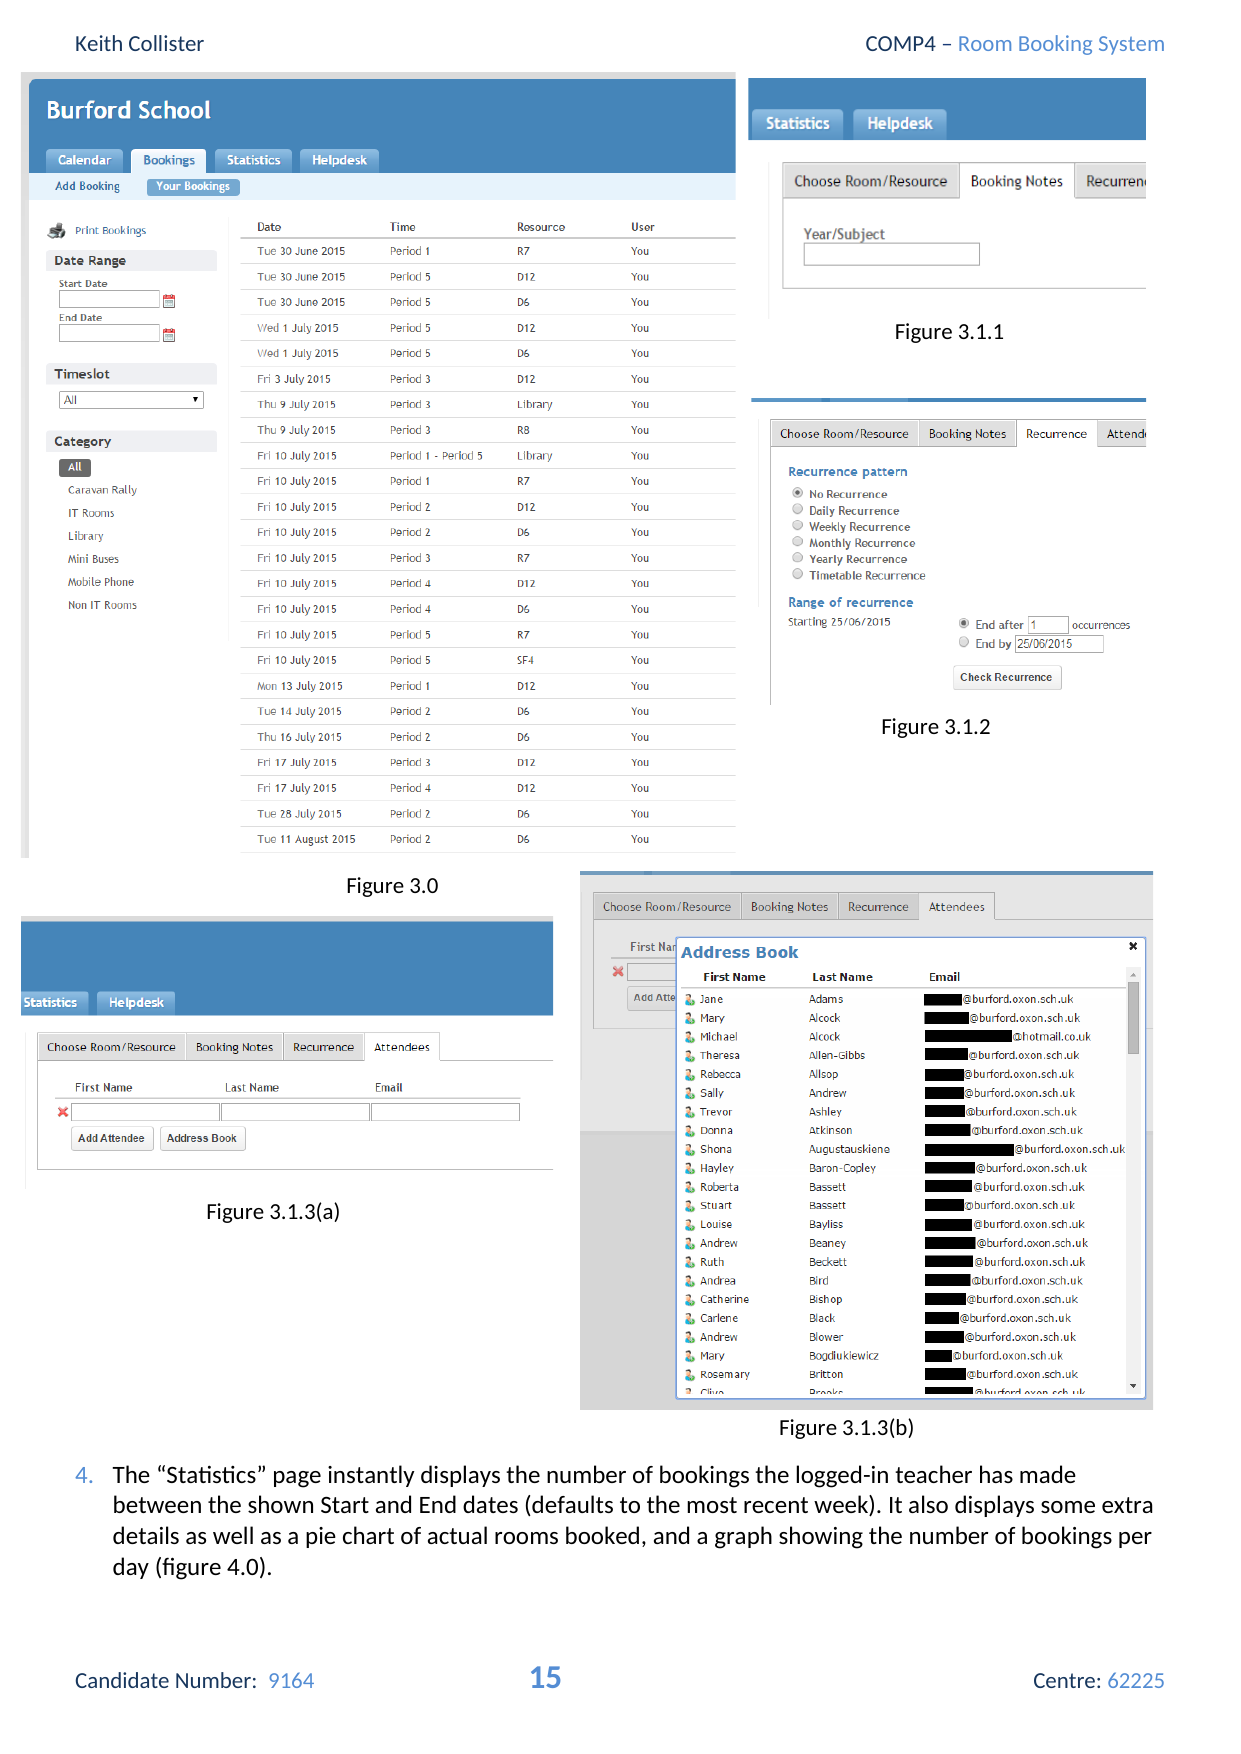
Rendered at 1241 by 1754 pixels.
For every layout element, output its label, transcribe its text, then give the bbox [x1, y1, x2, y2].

picture [20, 72, 736, 858]
picture [580, 871, 1154, 1410]
picture [751, 398, 1147, 705]
picture [21, 916, 554, 1189]
picture [748, 78, 1146, 319]
